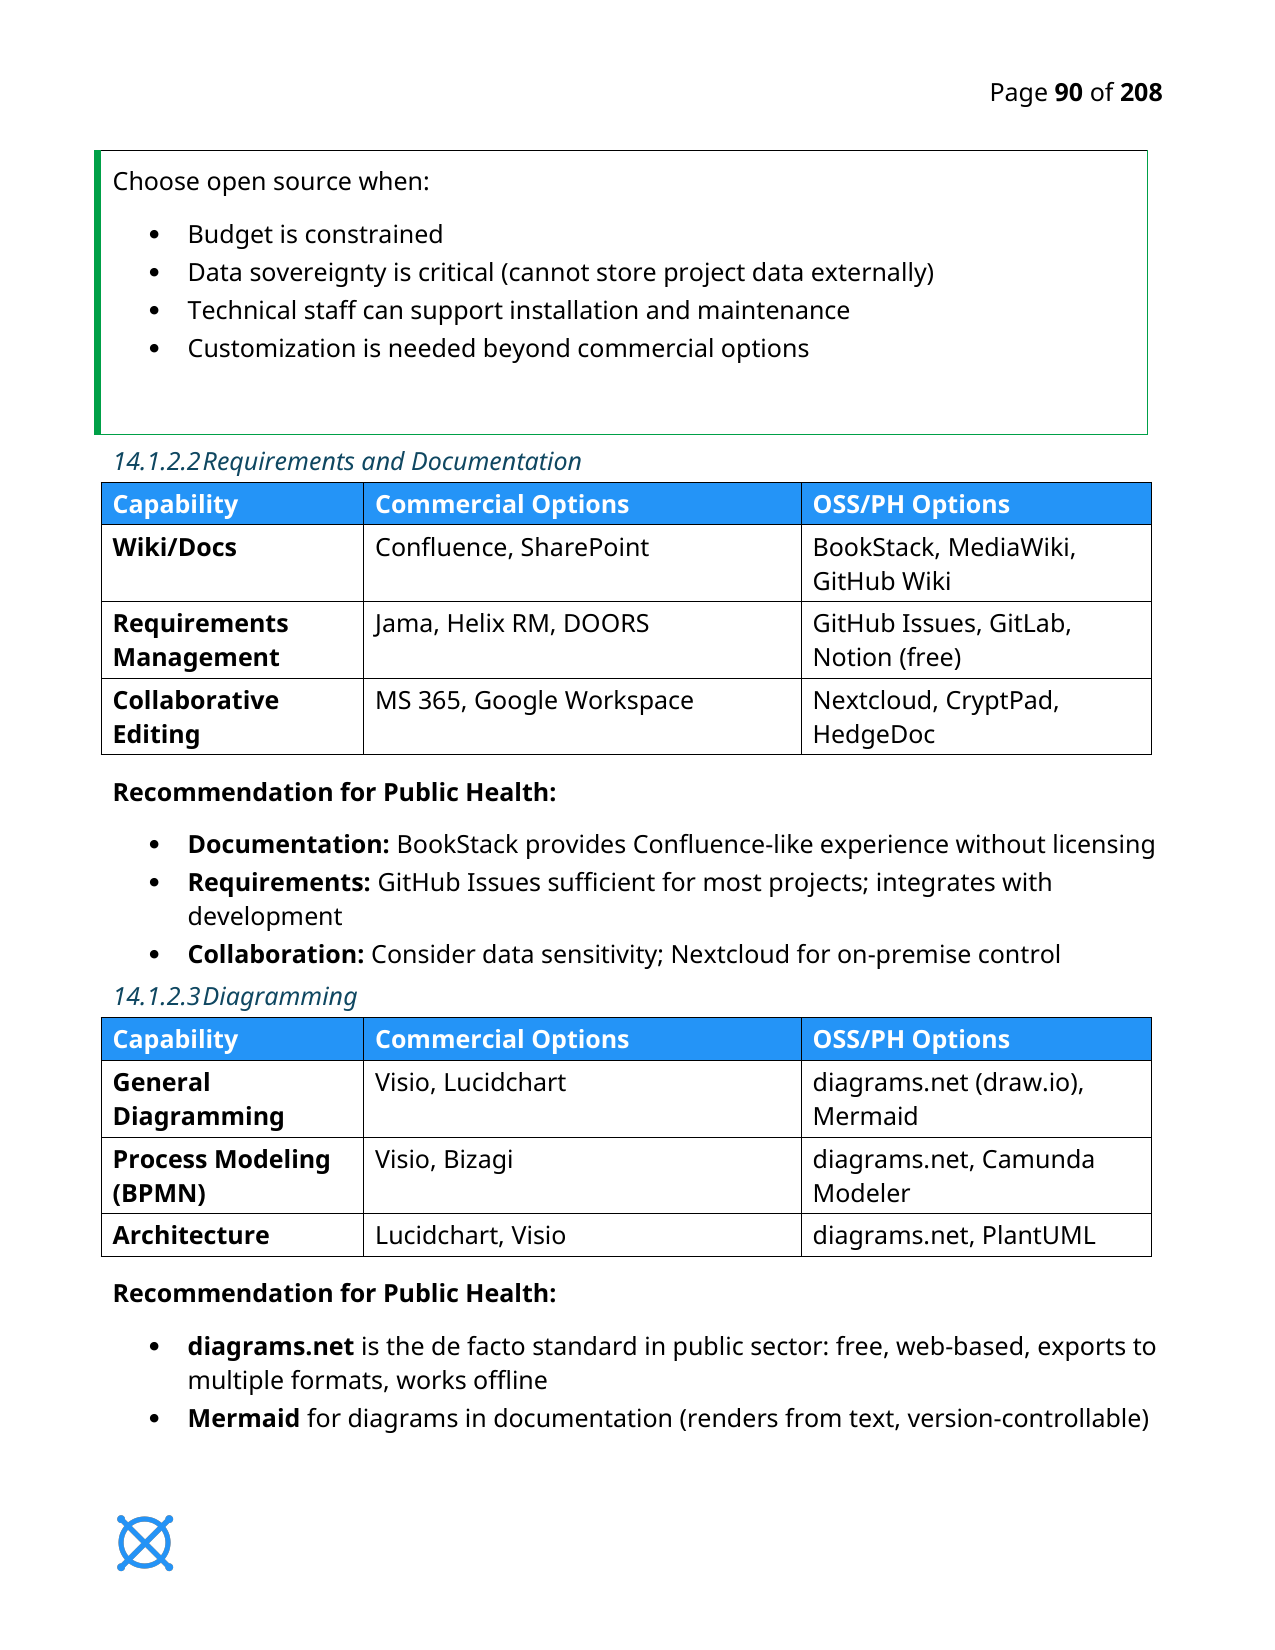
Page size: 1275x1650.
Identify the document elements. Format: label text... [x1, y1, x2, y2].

list Requirements: GitHub Issues sufficient for most projects; integrates with development [150, 865, 1162, 933]
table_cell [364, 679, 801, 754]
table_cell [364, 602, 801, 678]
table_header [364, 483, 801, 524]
list diagrams.net is the de facto standard in public sector: free, web-based, exports to multiple formats, works offline [150, 1328, 1162, 1397]
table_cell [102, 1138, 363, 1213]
subtitle Requirements and Documentation [112, 443, 1162, 478]
subtitle Diagramming [112, 979, 1162, 1013]
text Recommendation for Public Health: [112, 774, 1162, 808]
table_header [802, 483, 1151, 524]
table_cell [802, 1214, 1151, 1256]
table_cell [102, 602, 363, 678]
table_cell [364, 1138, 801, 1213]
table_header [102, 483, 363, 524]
list Documentation: BookStack provides Confluence-like experience without licensing [150, 827, 1162, 861]
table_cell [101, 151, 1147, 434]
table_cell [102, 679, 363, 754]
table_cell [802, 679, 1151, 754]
list Collaboration: Consider data sensitivity; Nextcloud for on-premise control [150, 937, 1162, 971]
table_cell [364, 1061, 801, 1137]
text Recommendation for Public Health: [112, 1276, 1162, 1310]
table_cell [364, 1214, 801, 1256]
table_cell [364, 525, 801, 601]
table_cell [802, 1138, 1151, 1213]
list Mermaid for diagrams in documentation (renders from text, version-controllable) [150, 1400, 1162, 1434]
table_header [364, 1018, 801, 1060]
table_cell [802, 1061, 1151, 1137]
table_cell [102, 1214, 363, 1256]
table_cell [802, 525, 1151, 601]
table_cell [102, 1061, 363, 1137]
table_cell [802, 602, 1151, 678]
picture [112, 1511, 177, 1575]
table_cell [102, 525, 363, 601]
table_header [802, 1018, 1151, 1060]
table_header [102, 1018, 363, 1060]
